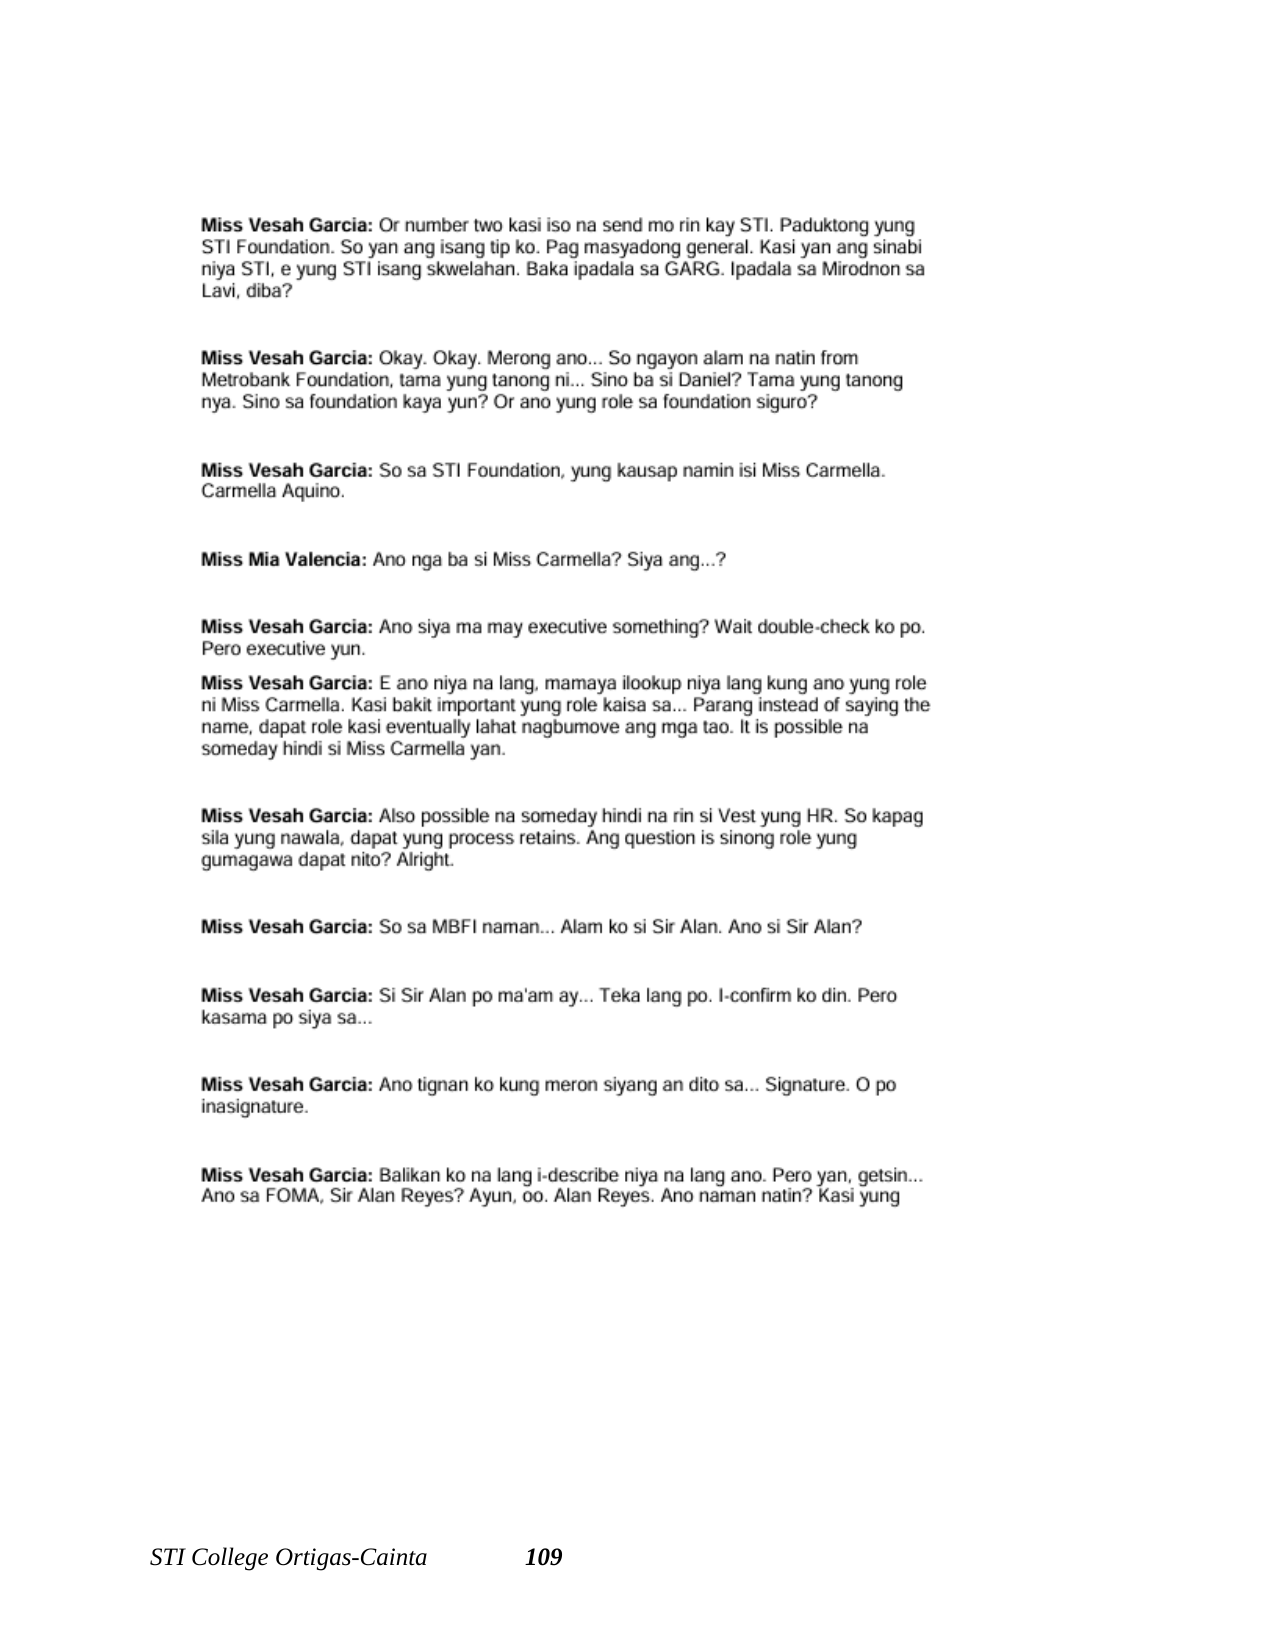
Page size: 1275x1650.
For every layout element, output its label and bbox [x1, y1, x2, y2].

picture [150, 177, 987, 1274]
